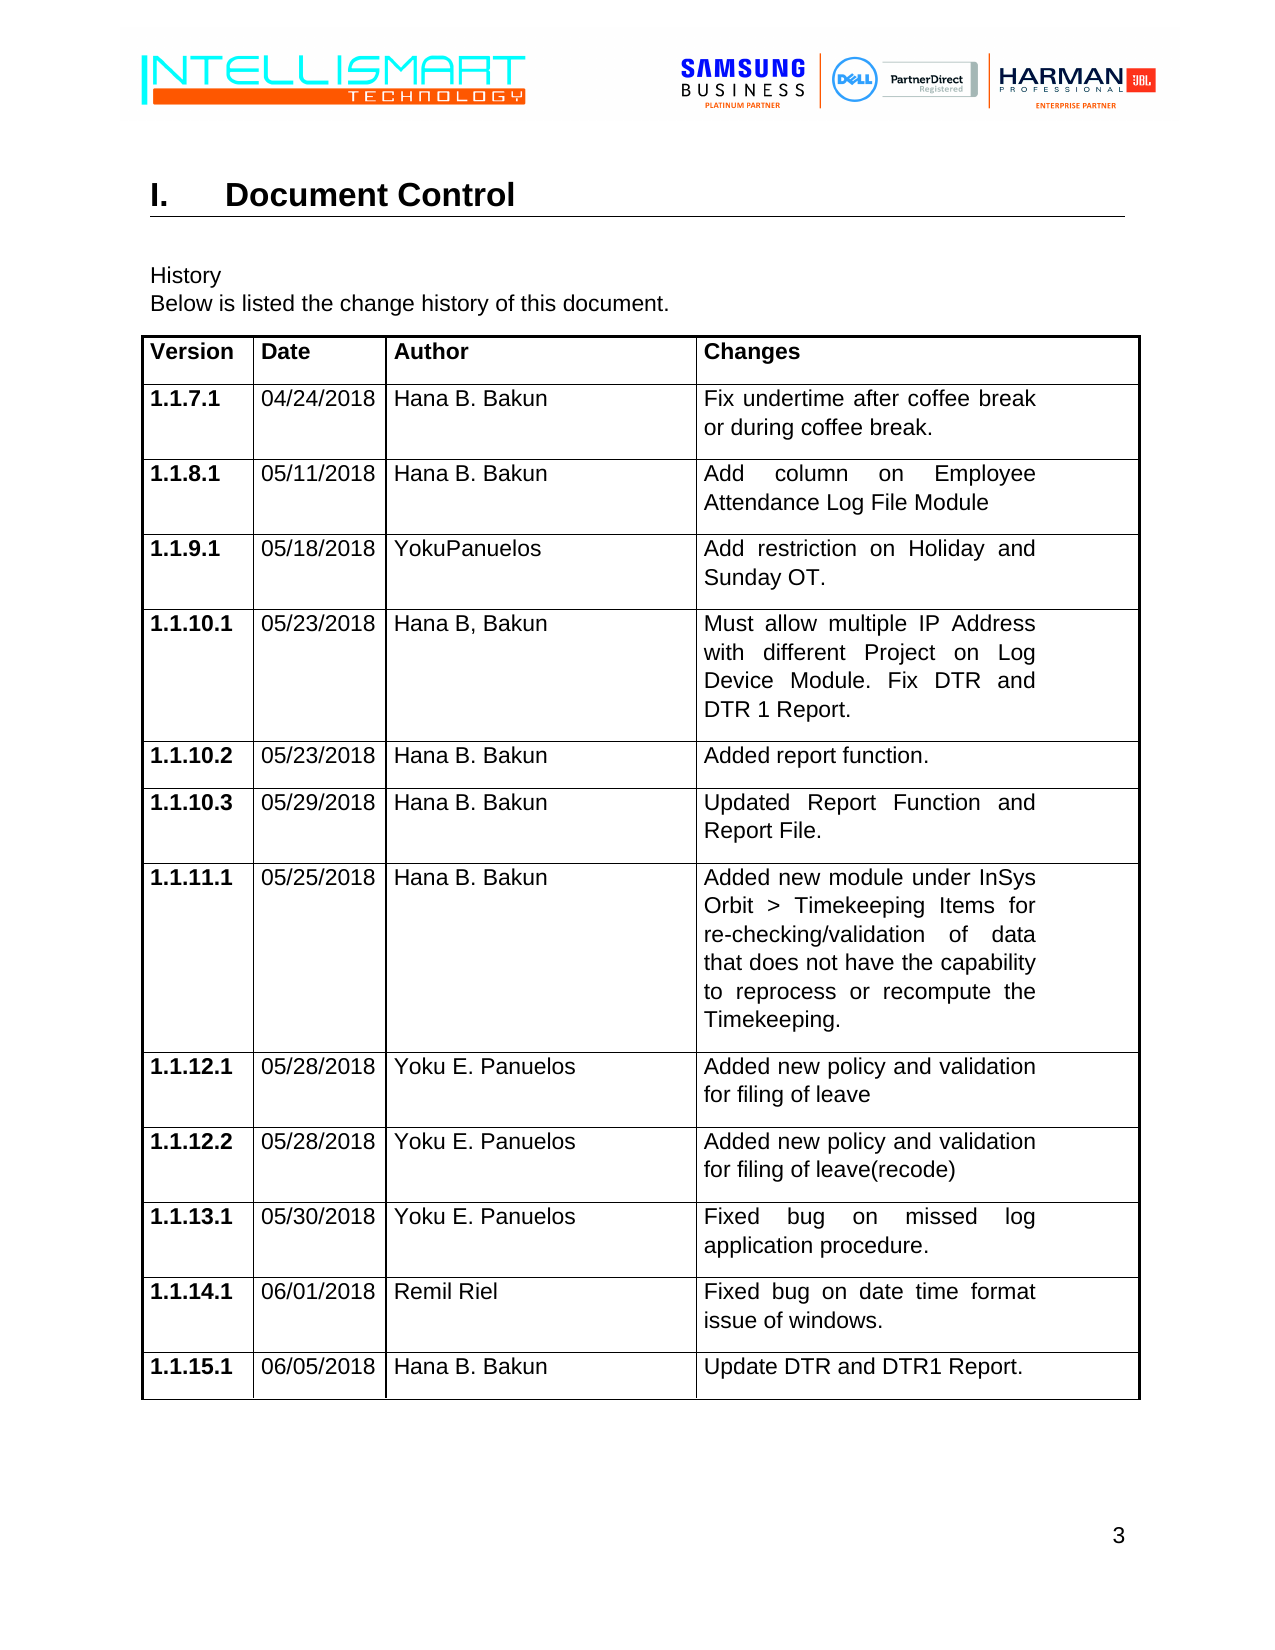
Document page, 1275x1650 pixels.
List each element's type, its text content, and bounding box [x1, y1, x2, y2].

table_cell 1.1.15.1 [144, 1353, 253, 1398]
subtitle Document Control [150, 175, 1125, 216]
table_cell Added new policy and validation for filing of leave(recode) [697, 1128, 1138, 1202]
table_cell Hana B. Bakun [387, 460, 696, 534]
table_cell Hana B. Bakun [387, 864, 696, 1051]
table_cell 1.1.10.2 [144, 742, 253, 787]
table_cell 05/23/2018 [254, 742, 385, 787]
text Below is listed the change history of this document. [150, 290, 1125, 316]
table_header Version [144, 338, 253, 383]
table_cell 1.1.12.1 [144, 1053, 253, 1126]
table_cell 1.1.11.1 [144, 864, 253, 1051]
table_cell 1.1.9.1 [144, 535, 253, 609]
picture [120, 27, 1180, 121]
table_cell 1.1.10.1 [144, 610, 253, 741]
table_cell 04/24/2018 [254, 385, 385, 458]
table_cell 1.1.12.2 [144, 1128, 253, 1202]
table_cell Hana B. Bakun [387, 385, 696, 458]
table_cell 05/28/2018 [254, 1053, 385, 1126]
table_cell 05/18/2018 [254, 535, 385, 609]
table_cell 05/11/2018 [254, 460, 385, 534]
table_cell 1.1.8.1 [144, 460, 253, 534]
table_cell Yoku E. Panuelos [387, 1128, 696, 1202]
table_cell Hana B. Bakun [387, 1353, 696, 1398]
table_cell Hana B. Bakun [387, 742, 696, 787]
table_header Changes [697, 338, 1138, 383]
table_cell Add column on Employee Attendance Log File Module [697, 460, 1138, 534]
table_cell 05/29/2018 [254, 789, 385, 862]
table_cell Remil Riel [387, 1278, 696, 1352]
subtitle History [150, 262, 1125, 288]
table_cell 1.1.14.1 [144, 1278, 253, 1352]
table_cell 05/25/2018 [254, 864, 385, 1051]
table_cell Hana B. Bakun [387, 789, 696, 862]
table_cell Hana B, Bakun [387, 610, 696, 741]
table_header Date [254, 338, 385, 383]
table_cell 05/30/2018 [254, 1203, 385, 1277]
table_cell Must allow multiple IP Address with different Project on Log Device Module. Fix DTR and DTR 1 Report. [697, 610, 1138, 741]
table_header Author [387, 338, 696, 383]
table_cell Add restriction on Holiday and Sunday OT. [697, 535, 1138, 609]
table_cell Updated Report Function and Report File. [697, 789, 1138, 862]
table_cell Added new module under InSys Orbit > Timekeeping Items for re-checking/validation of data that does not have the capability to reprocess or recompute the Timekeeping. [697, 864, 1138, 1051]
table_cell 1.1.13.1 [144, 1203, 253, 1277]
table_cell 05/23/2018 [254, 610, 385, 741]
table_cell Yoku E. Panuelos [387, 1053, 696, 1126]
table_cell 1.1.10.3 [144, 789, 253, 862]
table_cell Fixed bug on missed log application procedure. [697, 1203, 1138, 1277]
table_cell 06/01/2018 [254, 1278, 385, 1352]
table_cell 05/28/2018 [254, 1128, 385, 1202]
table_cell Added new policy and validation for filing of leave [697, 1053, 1138, 1126]
table_cell 06/05/2018 [254, 1353, 385, 1398]
table_cell Fix undertime after coffee break or during coffee break. [697, 385, 1138, 458]
table_cell Added report function. [697, 742, 1138, 787]
table_cell 1.1.7.1 [144, 385, 253, 458]
table_cell YokuPanuelos [387, 535, 696, 609]
table_cell Yoku E. Panuelos [387, 1203, 696, 1277]
table_cell Fixed bug on date time format issue of windows. [697, 1278, 1138, 1352]
table_cell Update DTR and DTR1 Report. [697, 1353, 1138, 1398]
